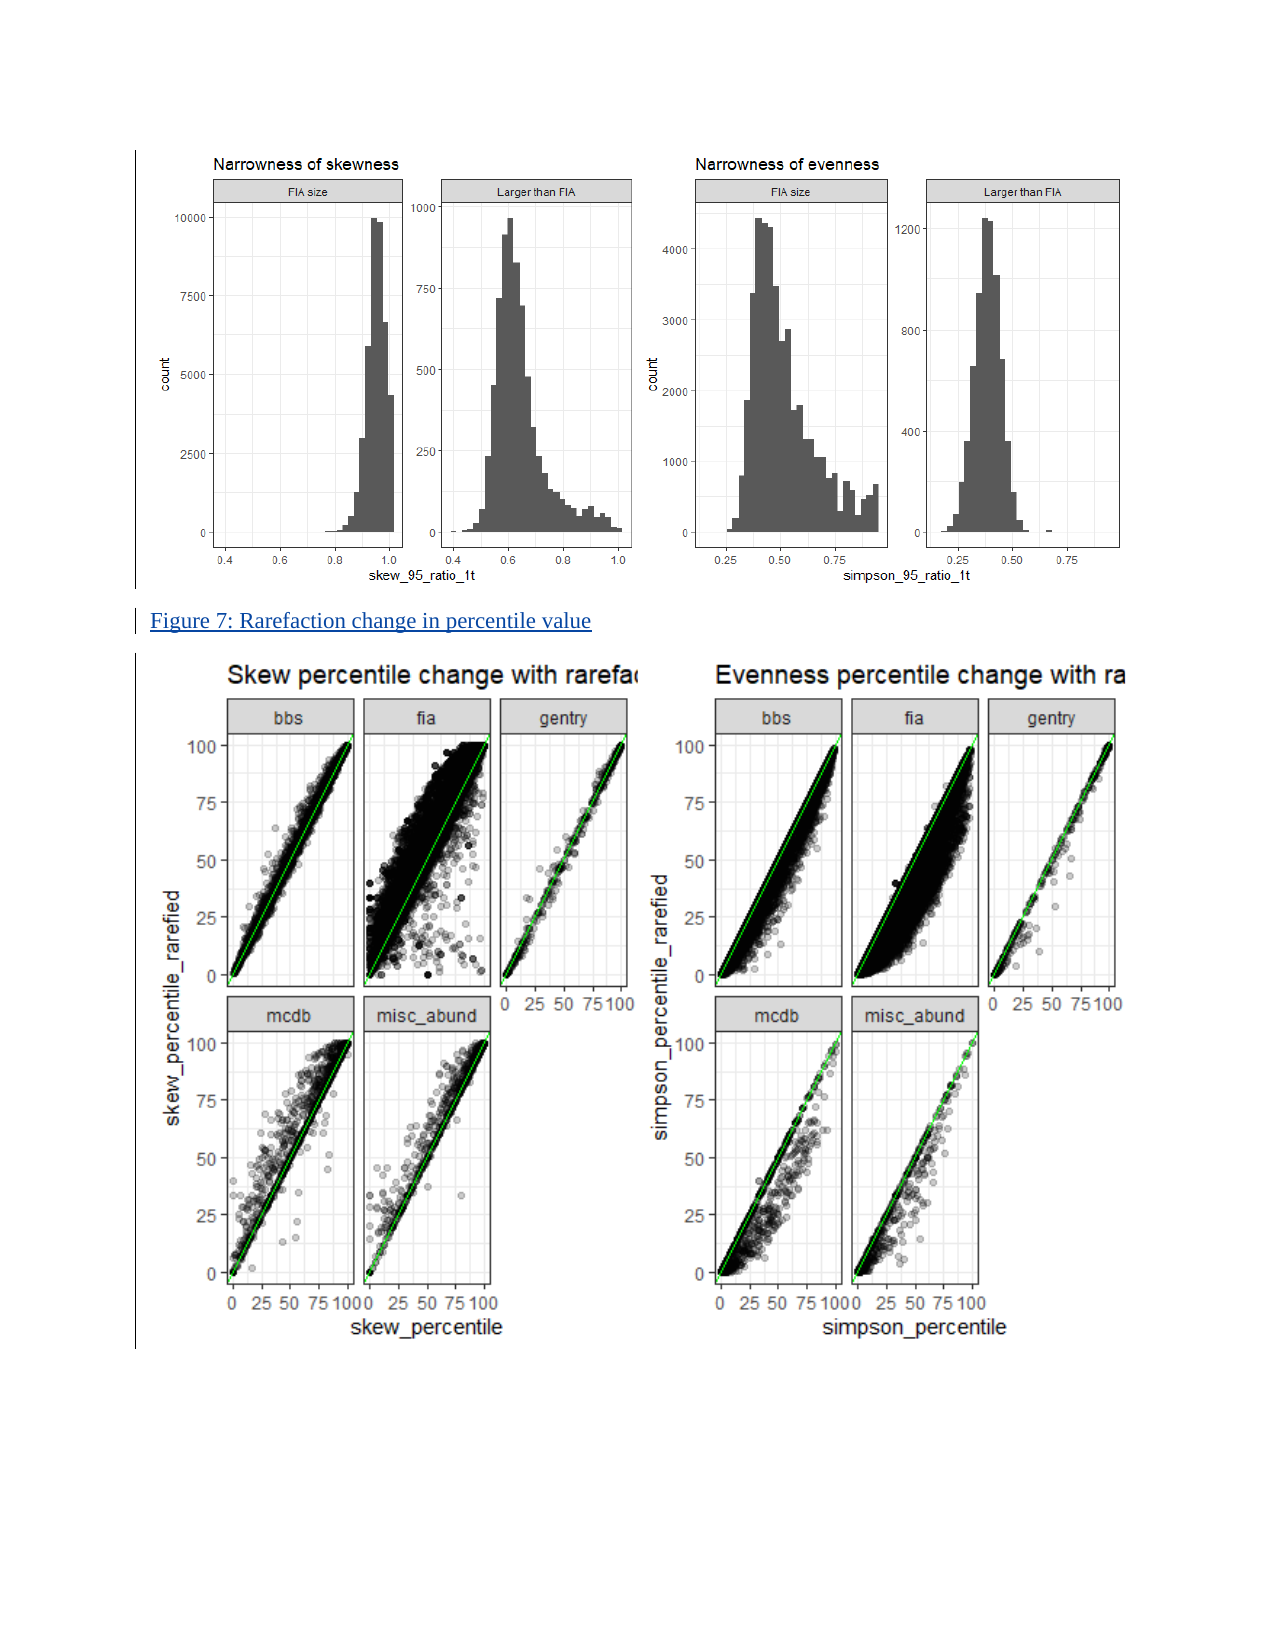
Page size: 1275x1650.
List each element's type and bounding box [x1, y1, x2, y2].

picture [150, 652, 1125, 1349]
picture [150, 150, 1125, 589]
